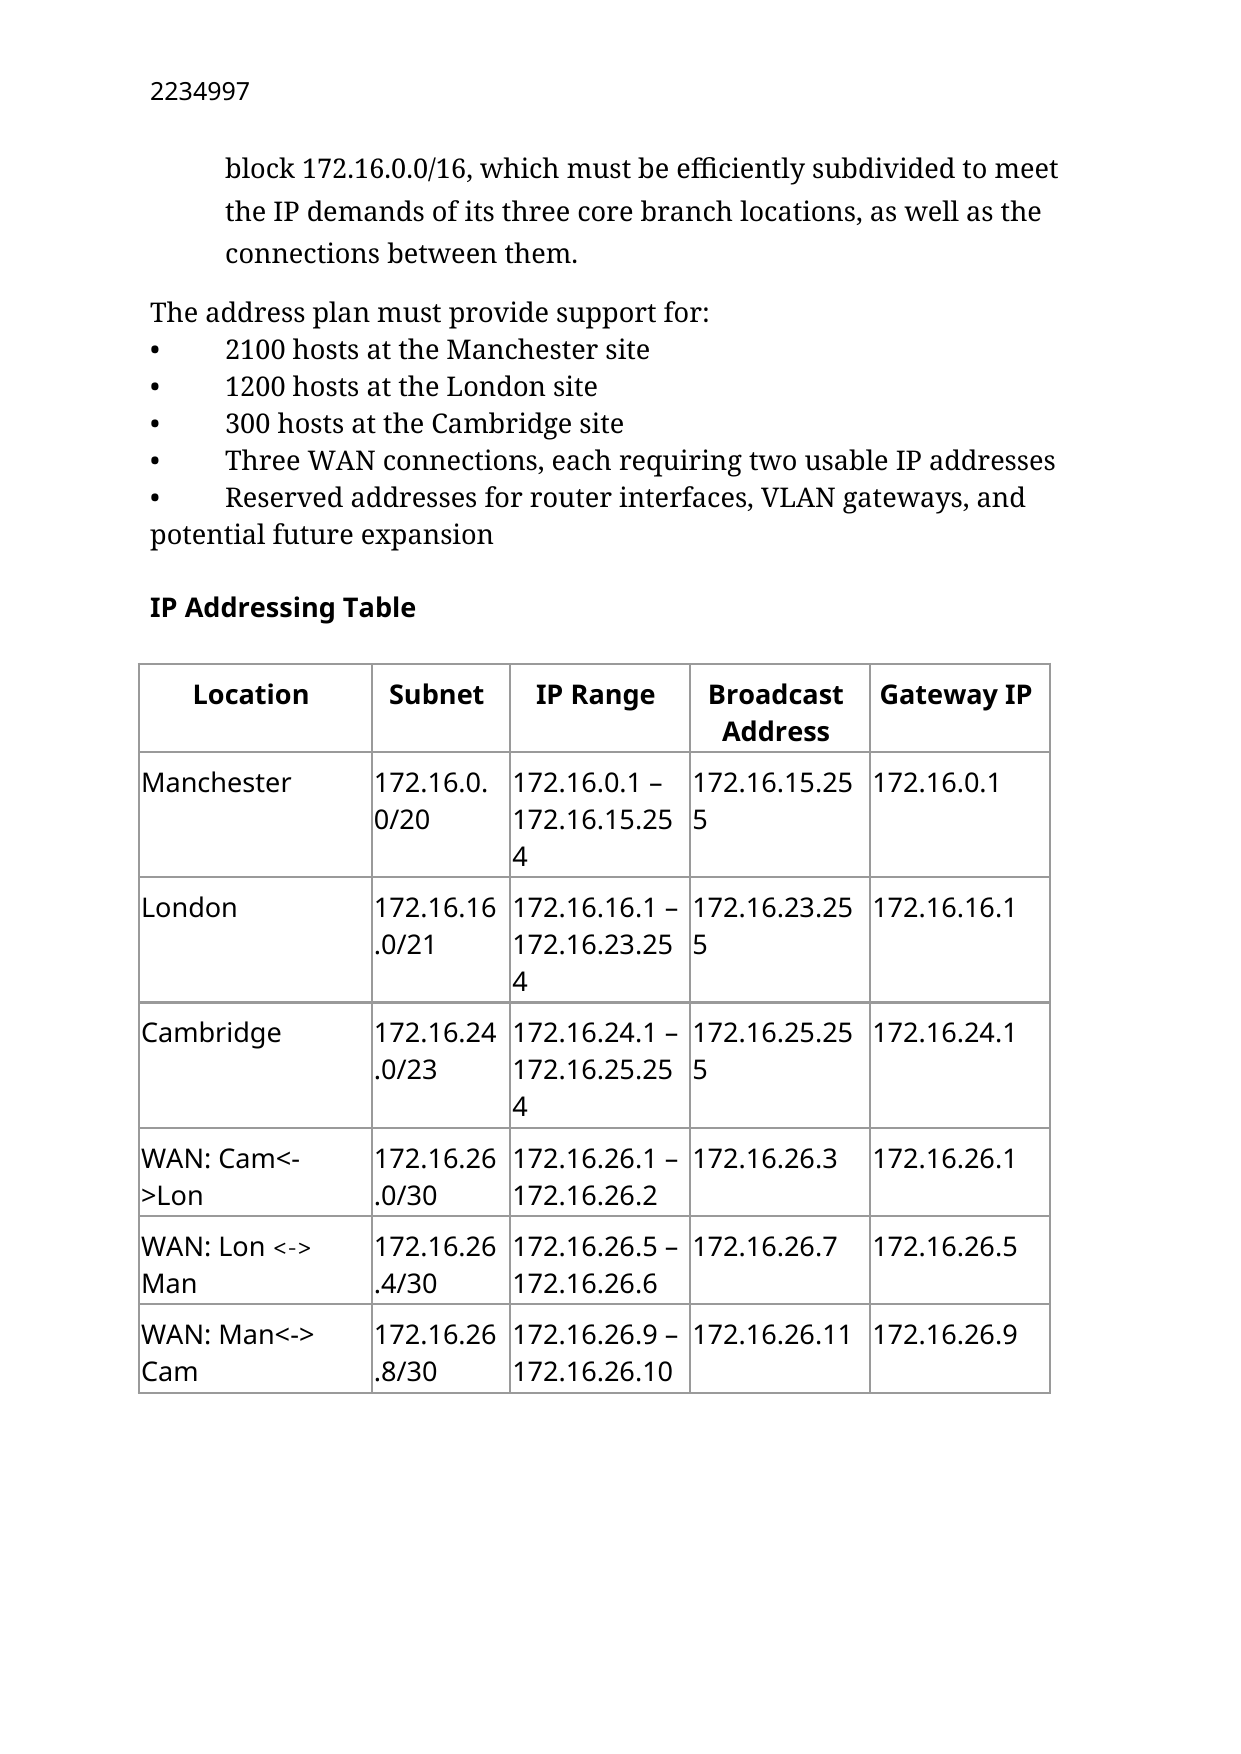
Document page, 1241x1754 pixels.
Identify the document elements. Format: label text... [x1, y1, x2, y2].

table_cell Cambridge [140, 1004, 371, 1127]
table_cell 172.16.26.5 [871, 1217, 1049, 1303]
list 2100 hosts at the Manchester site [150, 331, 1090, 368]
table_header Gateway IP [871, 665, 1049, 751]
list 1200 hosts at the London site [150, 368, 1090, 404]
list Reserved addresses for router interfaces, VLAN gateways, and potential future expansion [150, 478, 1090, 552]
table_cell 172.16.16.1 – 172.16.23.254 [511, 878, 689, 1001]
text IP Addressing Table [150, 589, 1090, 626]
table_cell 172.16.16.1 [871, 878, 1049, 1001]
table_cell 172.16.26.9 – 172.16.26.10 [511, 1305, 689, 1392]
table_cell 172.16.24.1 [871, 1004, 1049, 1127]
list 300 hosts at the Cambridge site [150, 404, 1090, 441]
table_cell 172.16.26.3 [691, 1129, 869, 1215]
table_cell 172.16.15.255 [691, 753, 869, 876]
table_header Broadcast Address [691, 665, 869, 751]
list Three WAN connections, each requiring two usable IP addresses [150, 441, 1090, 478]
table_cell 172.16.23.255 [691, 878, 869, 1001]
table_cell 172.16.26.7 [691, 1217, 869, 1303]
table_cell 172.16.25.255 [691, 1004, 869, 1127]
table_cell 172.16.0.0/20 [373, 753, 509, 876]
table_cell 172.16.26.1 – 172.16.26.2 [511, 1129, 689, 1215]
table_cell 172.16.24.0/23 [373, 1004, 509, 1127]
table_cell 172.16.26.5 – 172.16.26.6 [511, 1217, 689, 1303]
table_cell 172.16.0.1 [871, 753, 1049, 876]
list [225, 150, 1090, 272]
table_header Location [140, 665, 371, 751]
table_cell WAN: Man<-> Cam [140, 1305, 371, 1392]
table_cell WAN: Cam<->Lon [140, 1129, 371, 1215]
table_cell London [140, 878, 371, 1001]
table_cell 172.16.26.9 [871, 1305, 1049, 1392]
table_cell 172.16.26.1 [871, 1129, 1049, 1215]
table_cell 172.16.0.1 – 172.16.15.254 [511, 753, 689, 876]
text The address plan must provide support for: [150, 294, 1090, 331]
table_cell WAN: Lon <-> Man [140, 1217, 371, 1303]
table_cell 172.16.16.0/21 [373, 878, 509, 1001]
table_cell Manchester [140, 753, 371, 876]
table_header IP Range [511, 665, 689, 751]
table_cell 172.16.26.0/30 [373, 1129, 509, 1215]
table_cell 172.16.26.8/30 [373, 1305, 509, 1392]
table_cell 172.16.26.11 [691, 1305, 869, 1392]
table_cell 172.16.24.1 – 172.16.25.254 [511, 1004, 689, 1127]
table_header Subnet [373, 665, 509, 751]
table_cell 172.16.26.4/30 [373, 1217, 509, 1303]
